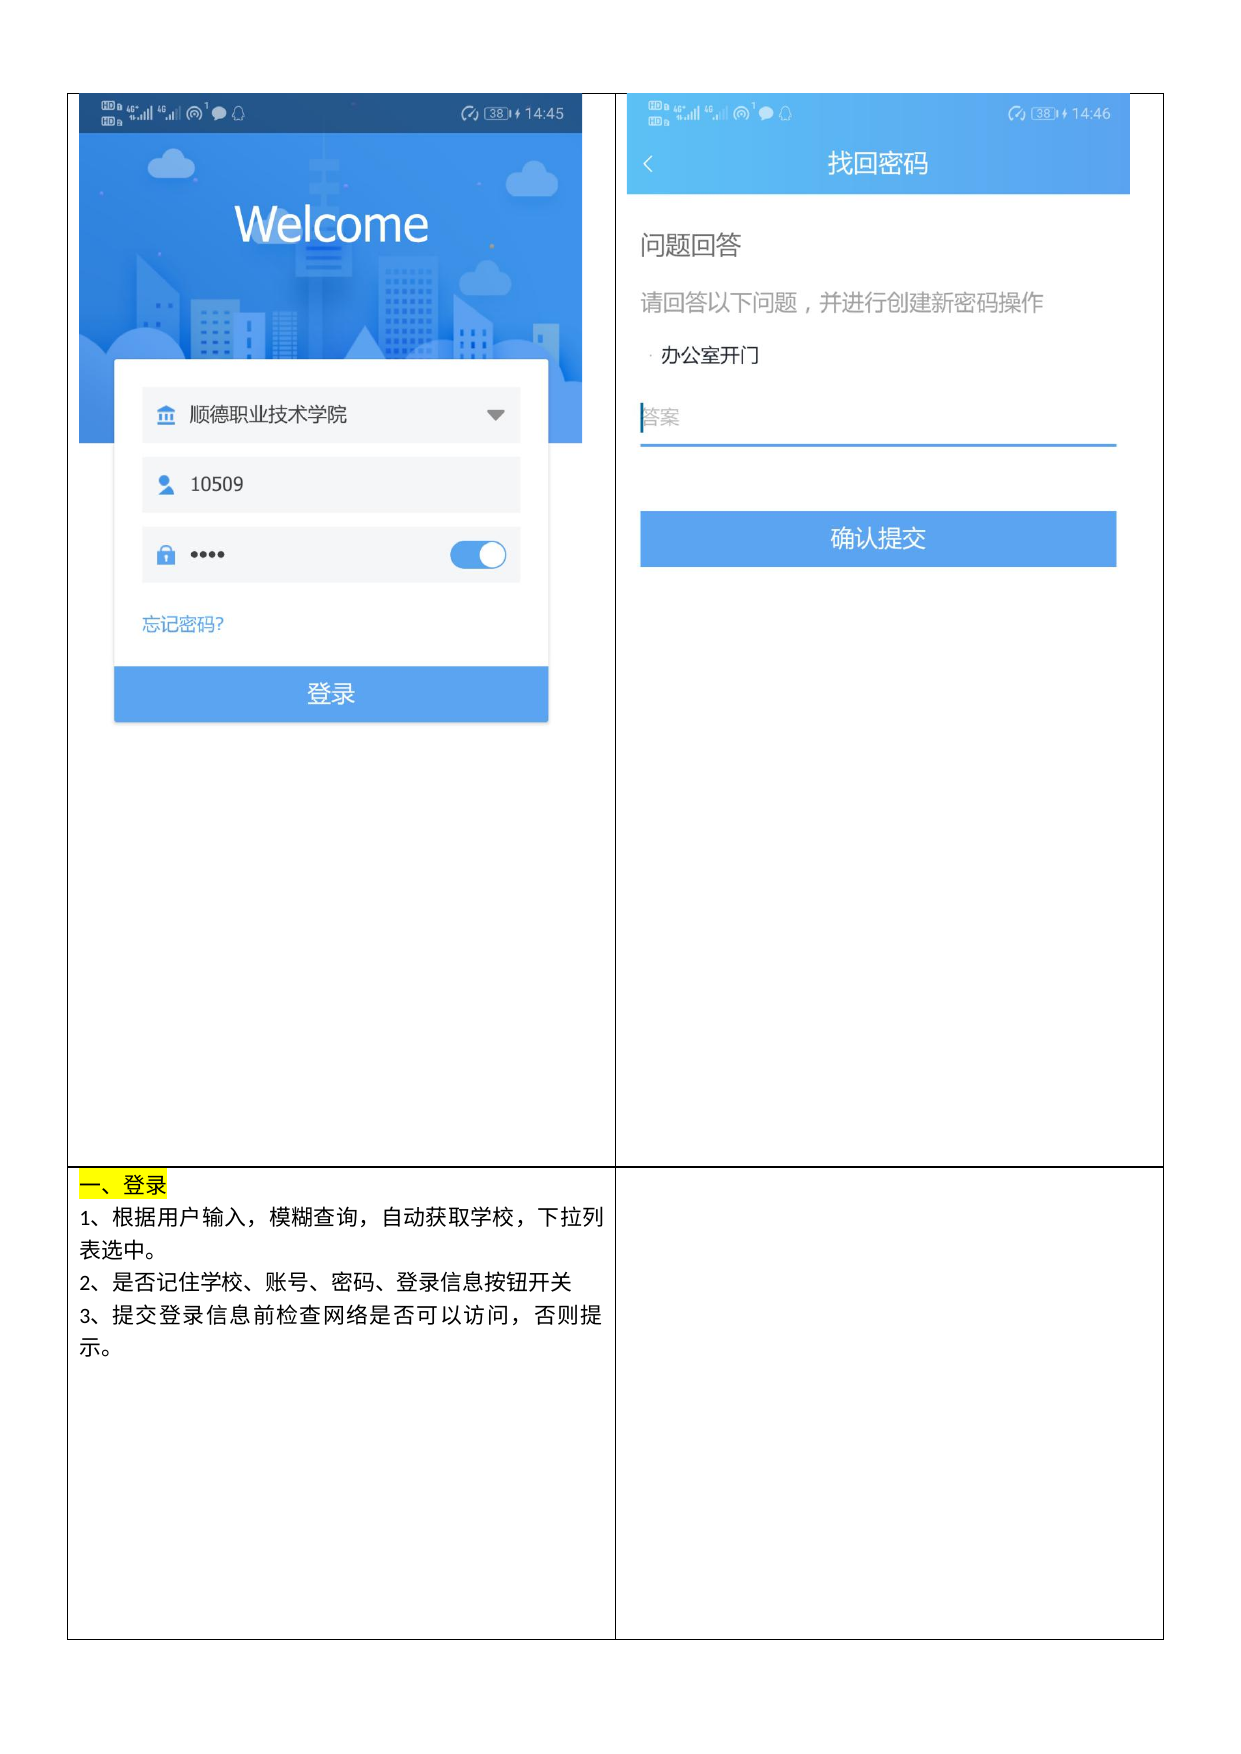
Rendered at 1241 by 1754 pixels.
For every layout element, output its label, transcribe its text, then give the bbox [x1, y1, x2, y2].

picture [626, 93, 1130, 1139]
table_cell 一、登录 根据用户输入，模糊查询，自动获取学校，下拉列表选中。 是否记住学校、账号、密码、登录信息按钮开关 提交登录信息前检查网络是否可以访问，否则提示。 [68, 1168, 615, 1639]
picture [79, 93, 583, 1139]
table_header [616, 94, 1163, 1166]
table_header [68, 94, 615, 1166]
table_cell [616, 1168, 1163, 1639]
